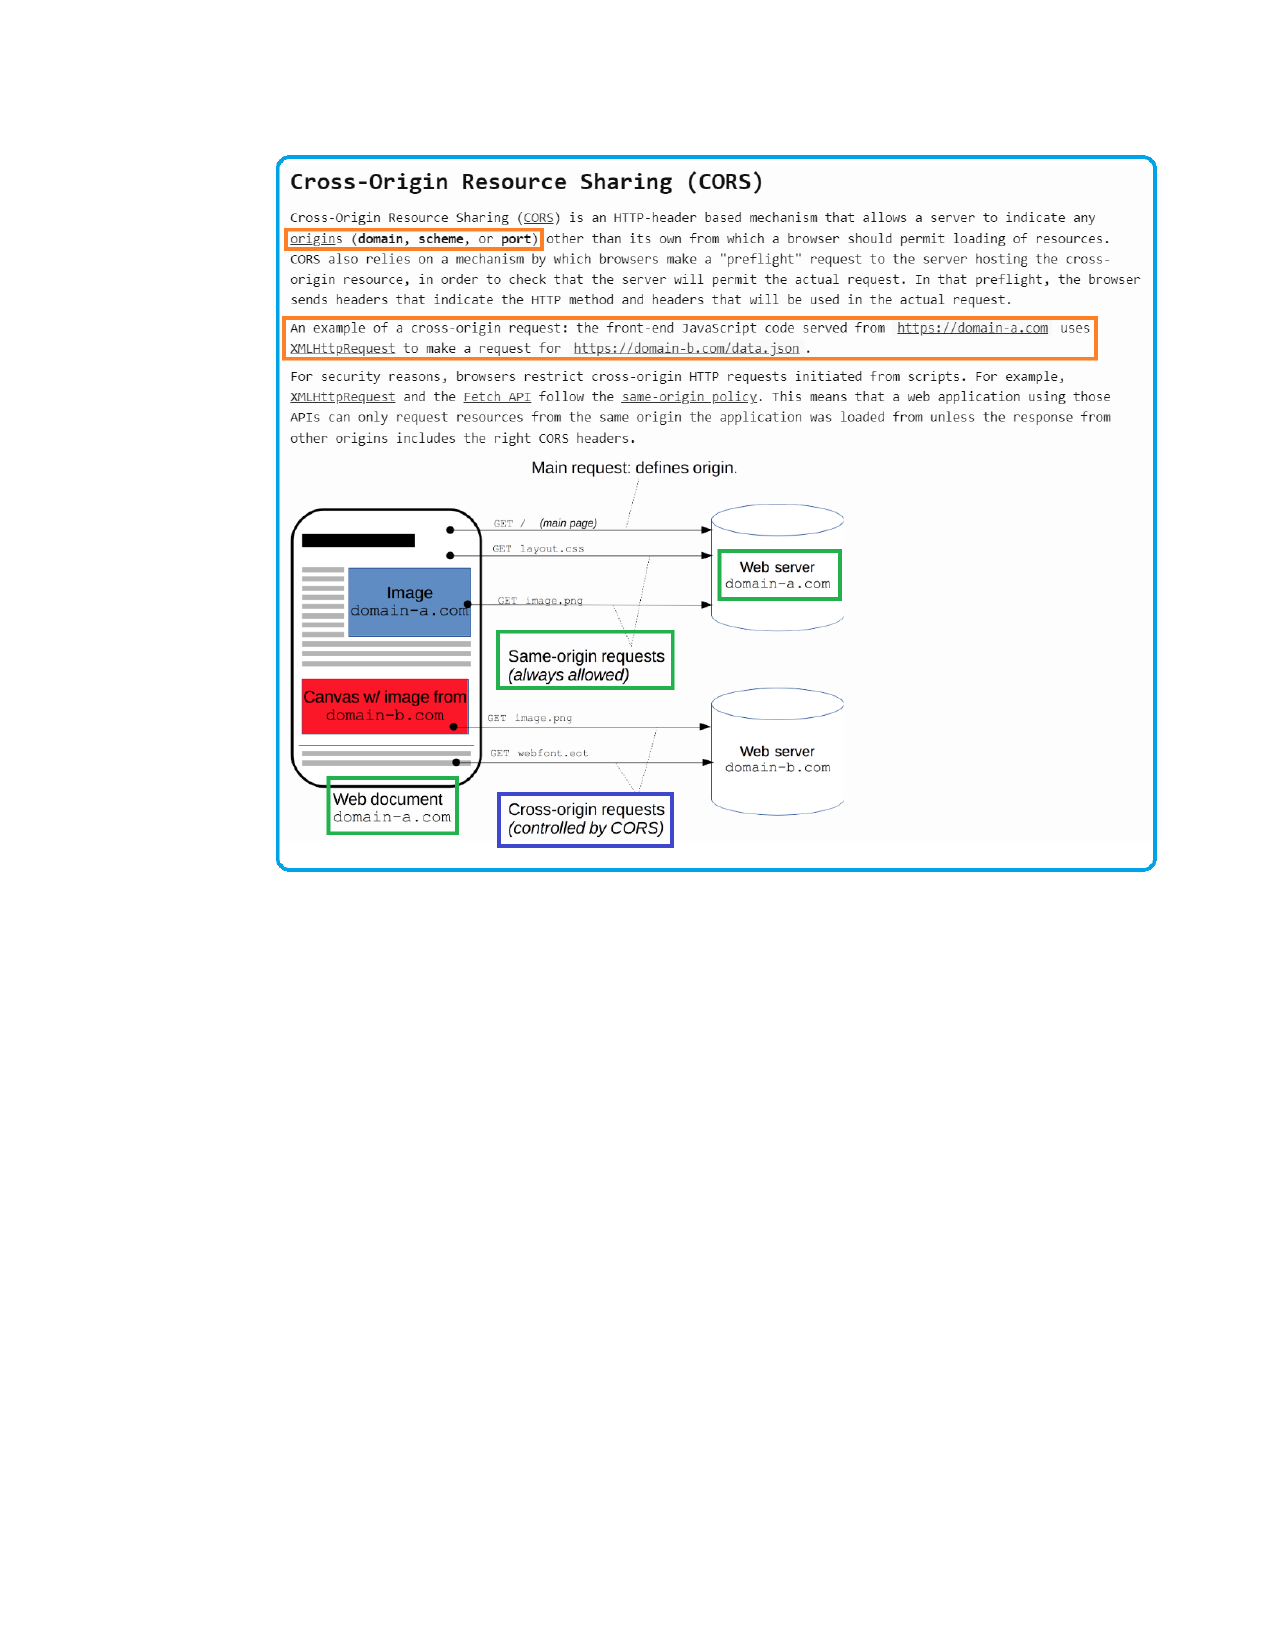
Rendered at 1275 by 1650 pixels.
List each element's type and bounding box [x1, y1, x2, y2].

picture [262, 150, 1163, 878]
